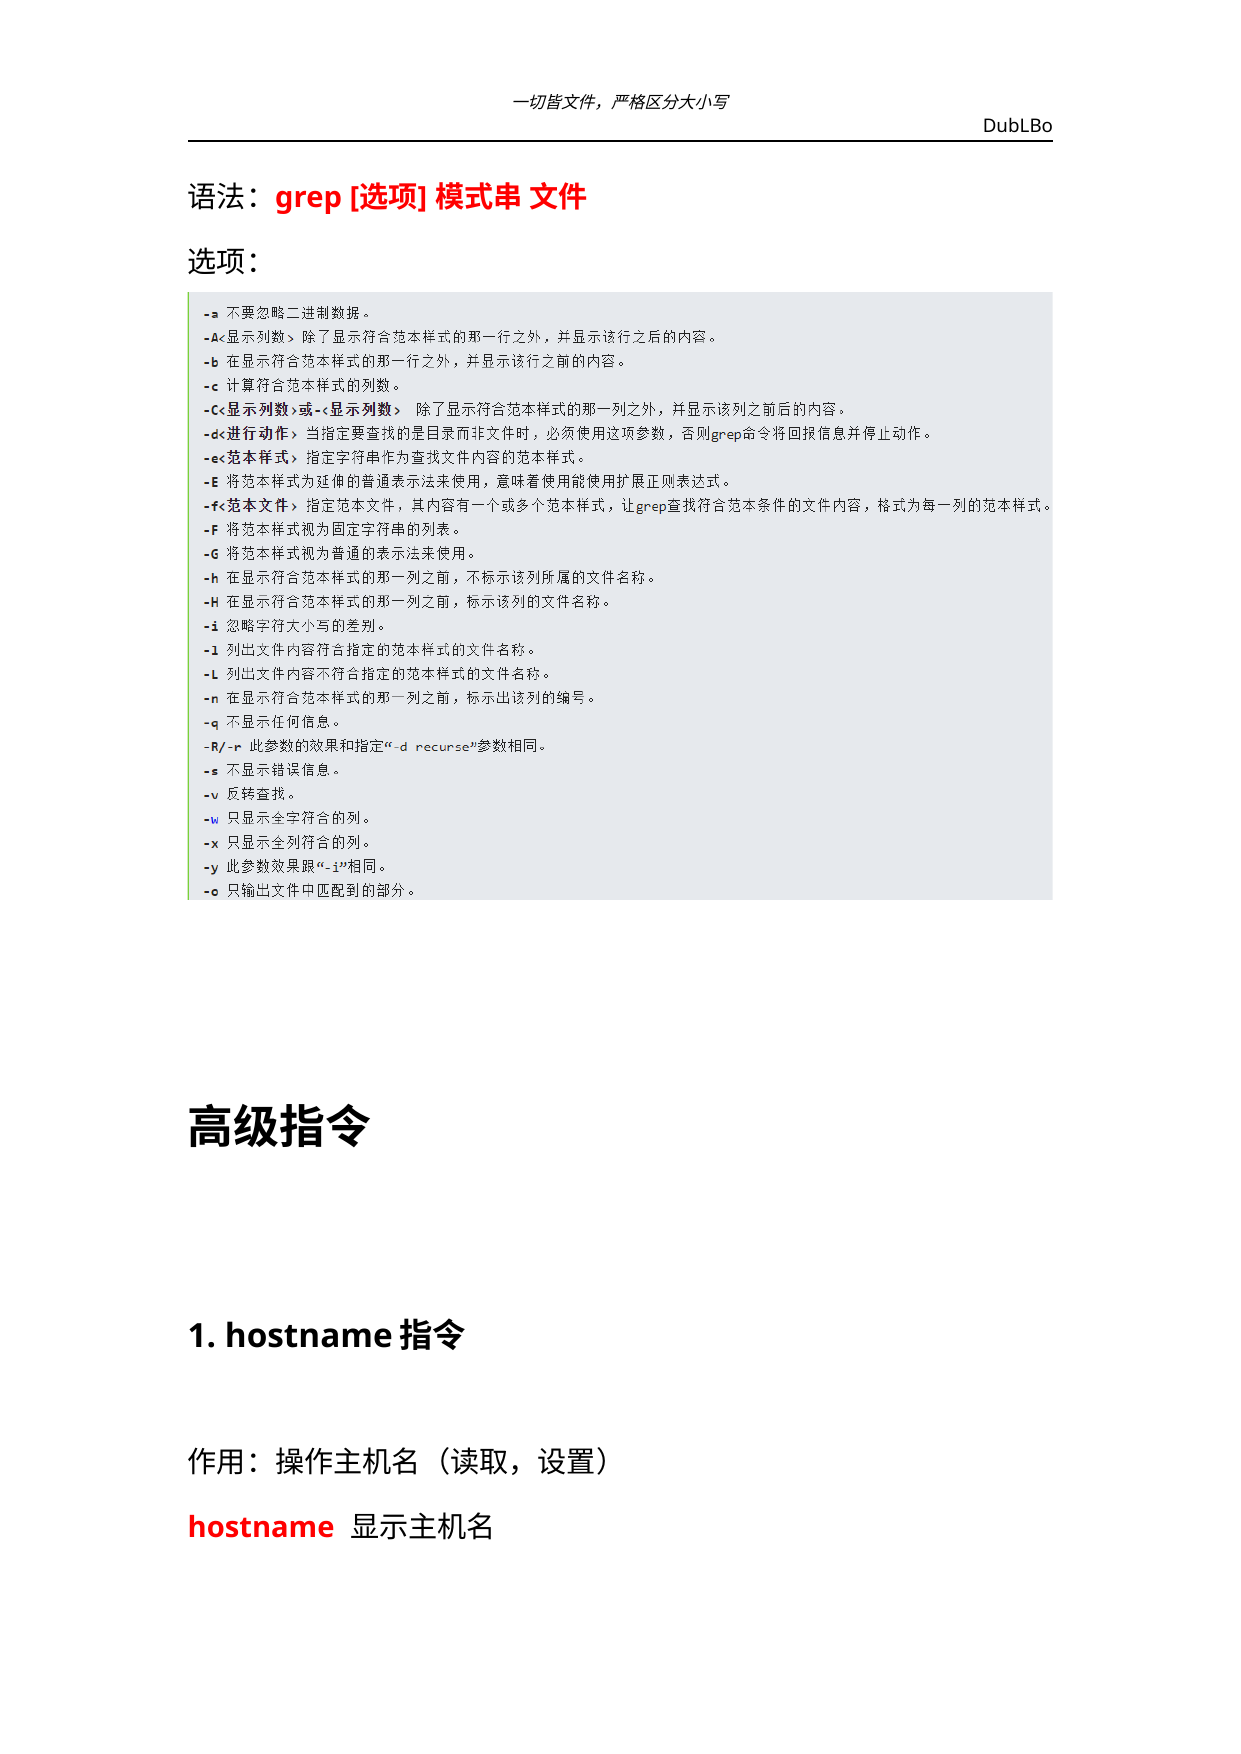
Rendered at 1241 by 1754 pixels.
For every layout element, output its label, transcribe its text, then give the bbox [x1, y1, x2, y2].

picture [187, 292, 1053, 900]
text hostname 显示主机名 [187, 1493, 1053, 1558]
subtitle 高级指令 [187, 1075, 1053, 1172]
text 语法：grep [选项] 模式串 文件 [187, 162, 1053, 227]
text 选项： [187, 227, 1053, 292]
text 作用：操作主机名（读取，设置） [187, 1428, 1053, 1493]
subtitle 1. hostname指令 [187, 1300, 1053, 1365]
